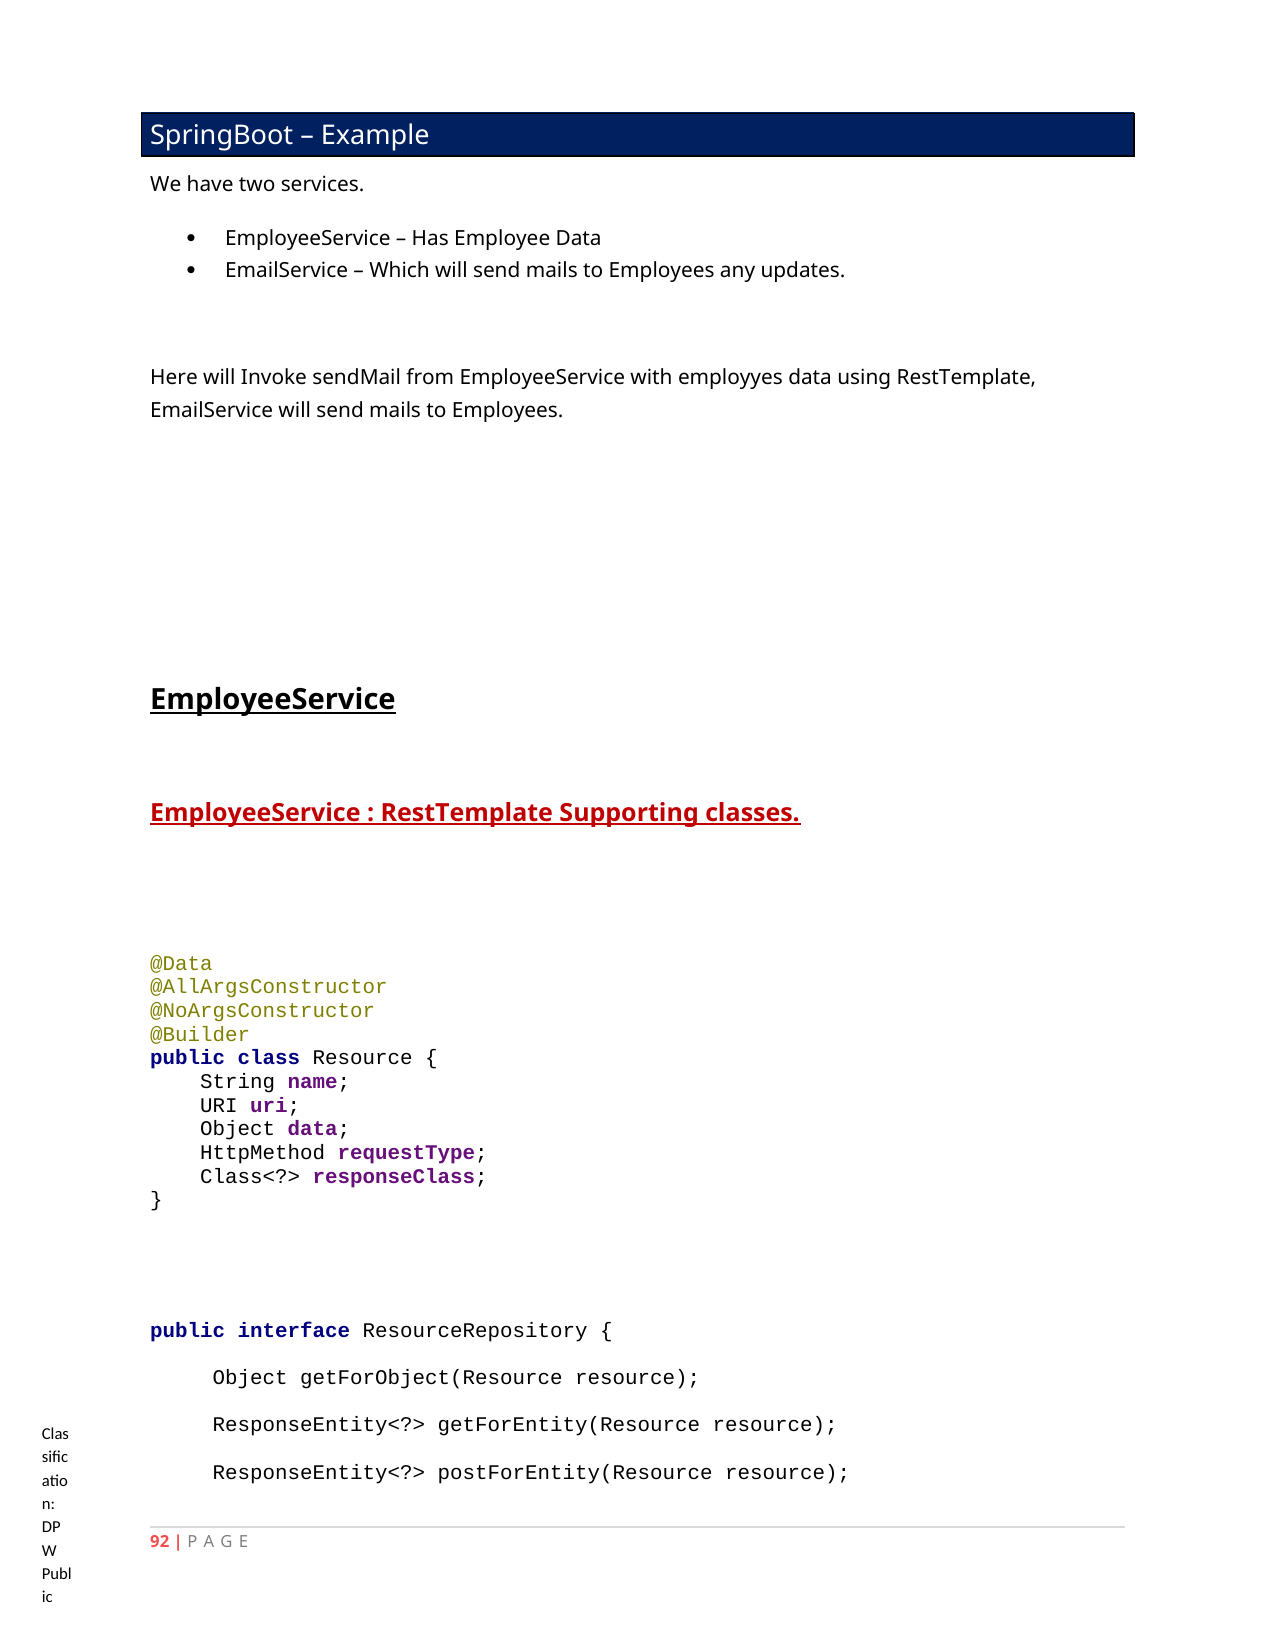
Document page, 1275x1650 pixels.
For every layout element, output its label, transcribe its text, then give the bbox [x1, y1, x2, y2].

subtitle EmployeeService [150, 678, 1125, 718]
text @Data @AllArgsConstructor @NoArgsConstructor @Builder public class Resource { String name; URI uri; Object data; HttpMethod requestType; Class<?> responseClass; } [150, 953, 1125, 1213]
subtitle SpringBoot – Example [142, 114, 1133, 155]
text Here will Invoke sendMail from EmployeeService with employyes data using RestTemplate, EmailService will send mails to Employees. [150, 362, 1125, 423]
list EmailService – Which will send mails to Employees any updates. [187, 255, 1125, 284]
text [150, 1320, 1125, 1509]
list EmployeeService – Has Employee Data [187, 223, 1125, 251]
subtitle EmployeeService : RestTemplate Supporting classes. [150, 794, 1125, 828]
text We have two services. [150, 169, 1125, 198]
